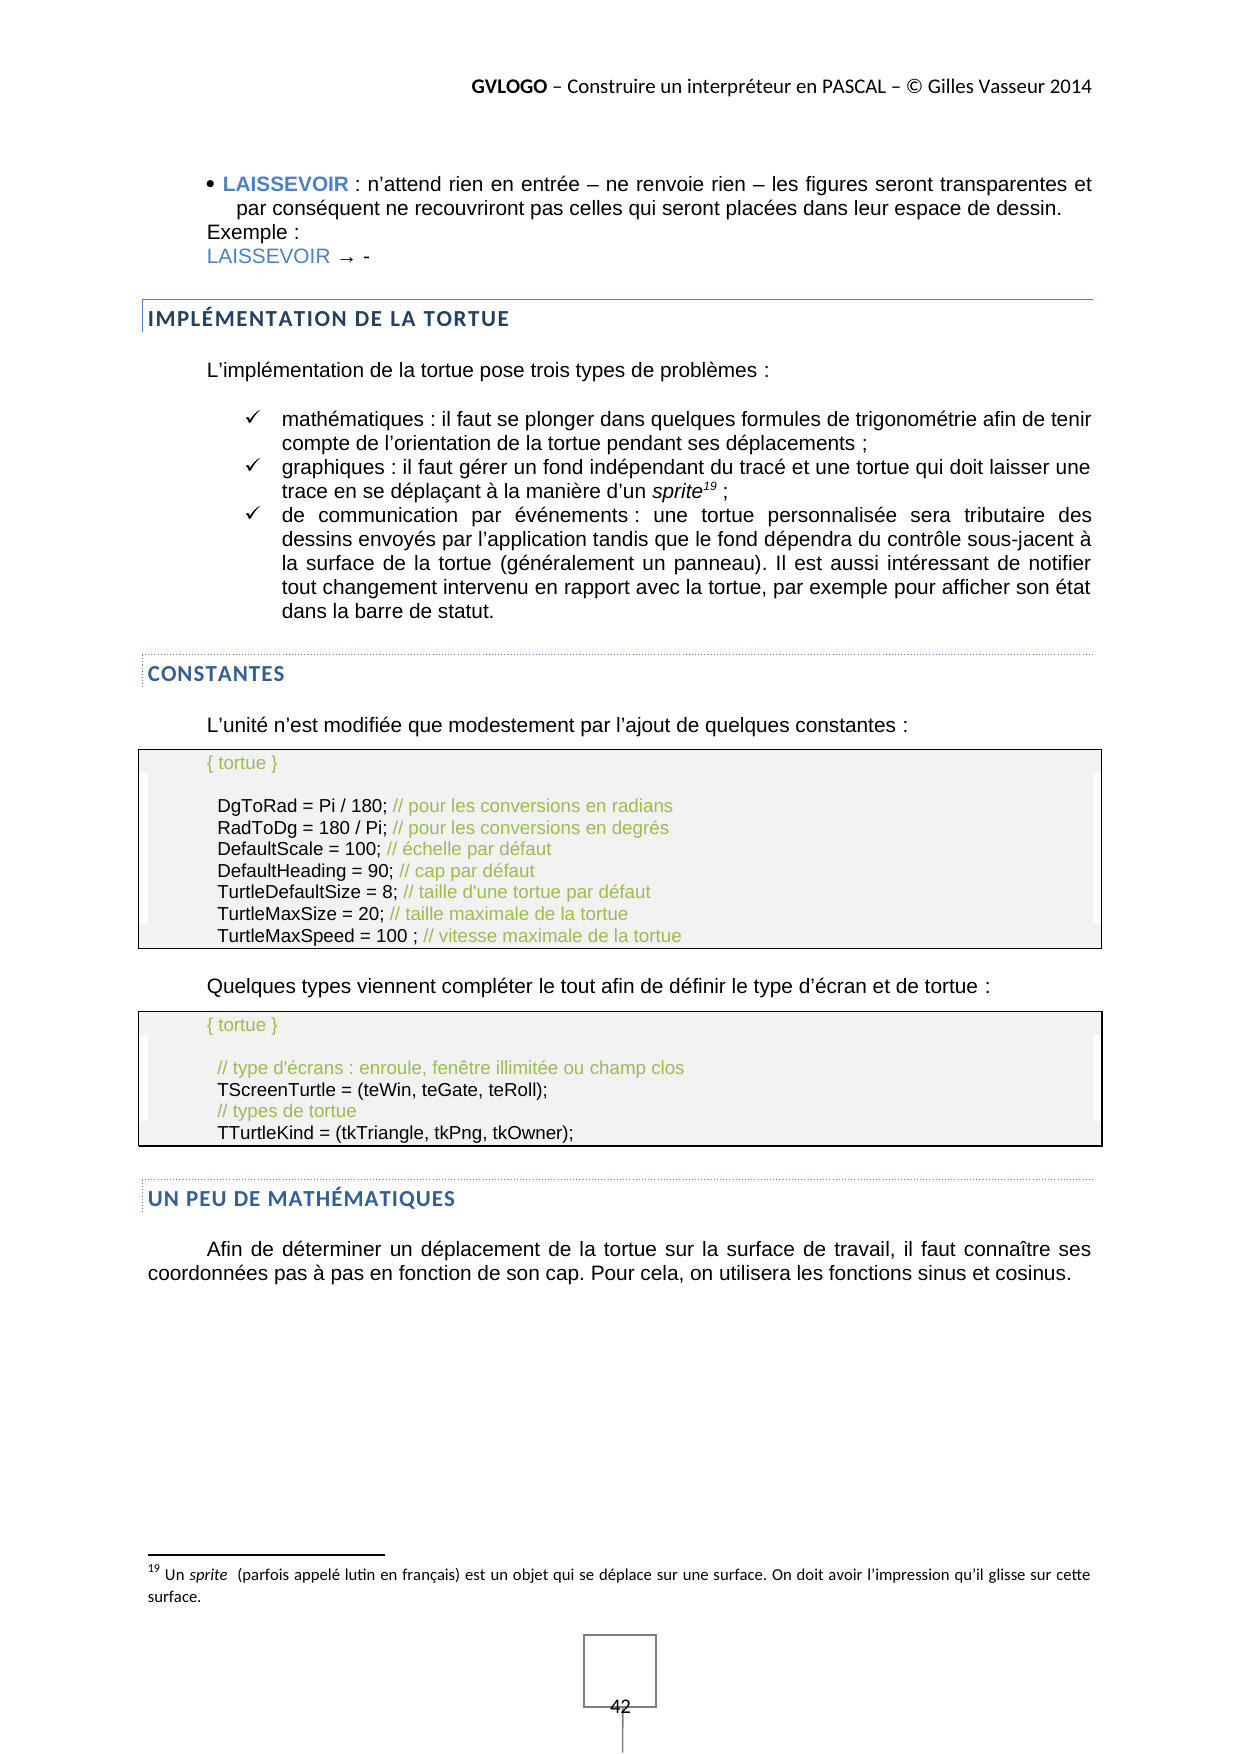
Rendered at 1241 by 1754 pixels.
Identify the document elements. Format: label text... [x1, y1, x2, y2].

text TurtleMaxSize = 20; // taille maximale de la tortue [148, 903, 1093, 921]
text Afin de déterminer un déplacement de la tortue sur la surface de travail, il faut connaître ses coordonnées pas à pas en fonction de son cap. Pour cela, on utilisera les fonctions sinus et cosinus. [148, 1237, 1093, 1285]
subtitle Un peu de mathématiques [142, 1178, 1093, 1212]
list mathématiques : il faut se plonger dans quelques formules de trigonométrie afin de tenir compte de l’orientation de la tortue pendant ses déplacements ; [244, 406, 1093, 454]
text DgToRad = Pi / 180; // pour les conversions en radians [148, 795, 1093, 817]
text DefaultHeading = 90; // cap par défaut [148, 860, 1093, 881]
text TScreenTurtle = (teWin, teGate, teRoll); [148, 1078, 1093, 1100]
subtitle Implémentation de la tortue [143, 300, 1093, 332]
text { tortue } [139, 750, 1101, 773]
list graphiques : il faut gérer un fond indépendant du tracé et une tortue qui doit laisser une trace en se déplaçant à la manière d’un sprite ; [244, 454, 1093, 502]
text Exemple : [148, 219, 1093, 243]
text LAISSEVOIR → - [148, 243, 1093, 267]
text TurtleMaxSpeed = 100 ; // vitesse maximale de la tortue [139, 921, 1101, 948]
text Quelques types viennent compléter le tout afin de définir le type d’écran et de tortue : [148, 974, 1093, 998]
text TurtleDefaultSize = 8; // taille d'une tortue par défaut [148, 881, 1093, 903]
text L’implémentation de la tortue pose trois types de problèmes : [148, 357, 1093, 381]
text // types de tortue [148, 1100, 1093, 1118]
text RadToDg = 180 / Pi; // pour les conversions en degrés [148, 817, 1093, 838]
text { tortue } [139, 1012, 1101, 1035]
text DefaultScale = 100; // échelle par défaut [148, 838, 1093, 860]
text // type d'écrans : enroule, fenêtre illimitée ou champ clos [148, 1057, 1093, 1078]
text TTurtleKind = (tkTriangle, tkPng, tkOwner); [139, 1118, 1101, 1145]
list LAISSEVOIR : n’attend rien en entrée – ne renvoie rien – les figures seront transparentes et par conséquent ne recouvriront pas celles qui seront placées dans leur espace de dessin. [207, 172, 1093, 219]
text L’unité n’est modifiée que modestement par l’ajout de quelques constantes : [148, 712, 1093, 736]
list de communication par événements : une tortue personnalisée sera tributaire des dessins envoyés par l’application tandis que le fond dépendra du contrôle sous-jacent à la surface de la tortue (généralement un panneau). Il est aussi intéressant de notifier tout changement intervenu en rapport avec la tortue, par exemple pour afficher son état dans la barre de statut. [244, 502, 1093, 622]
subtitle Constantes [142, 654, 1093, 687]
